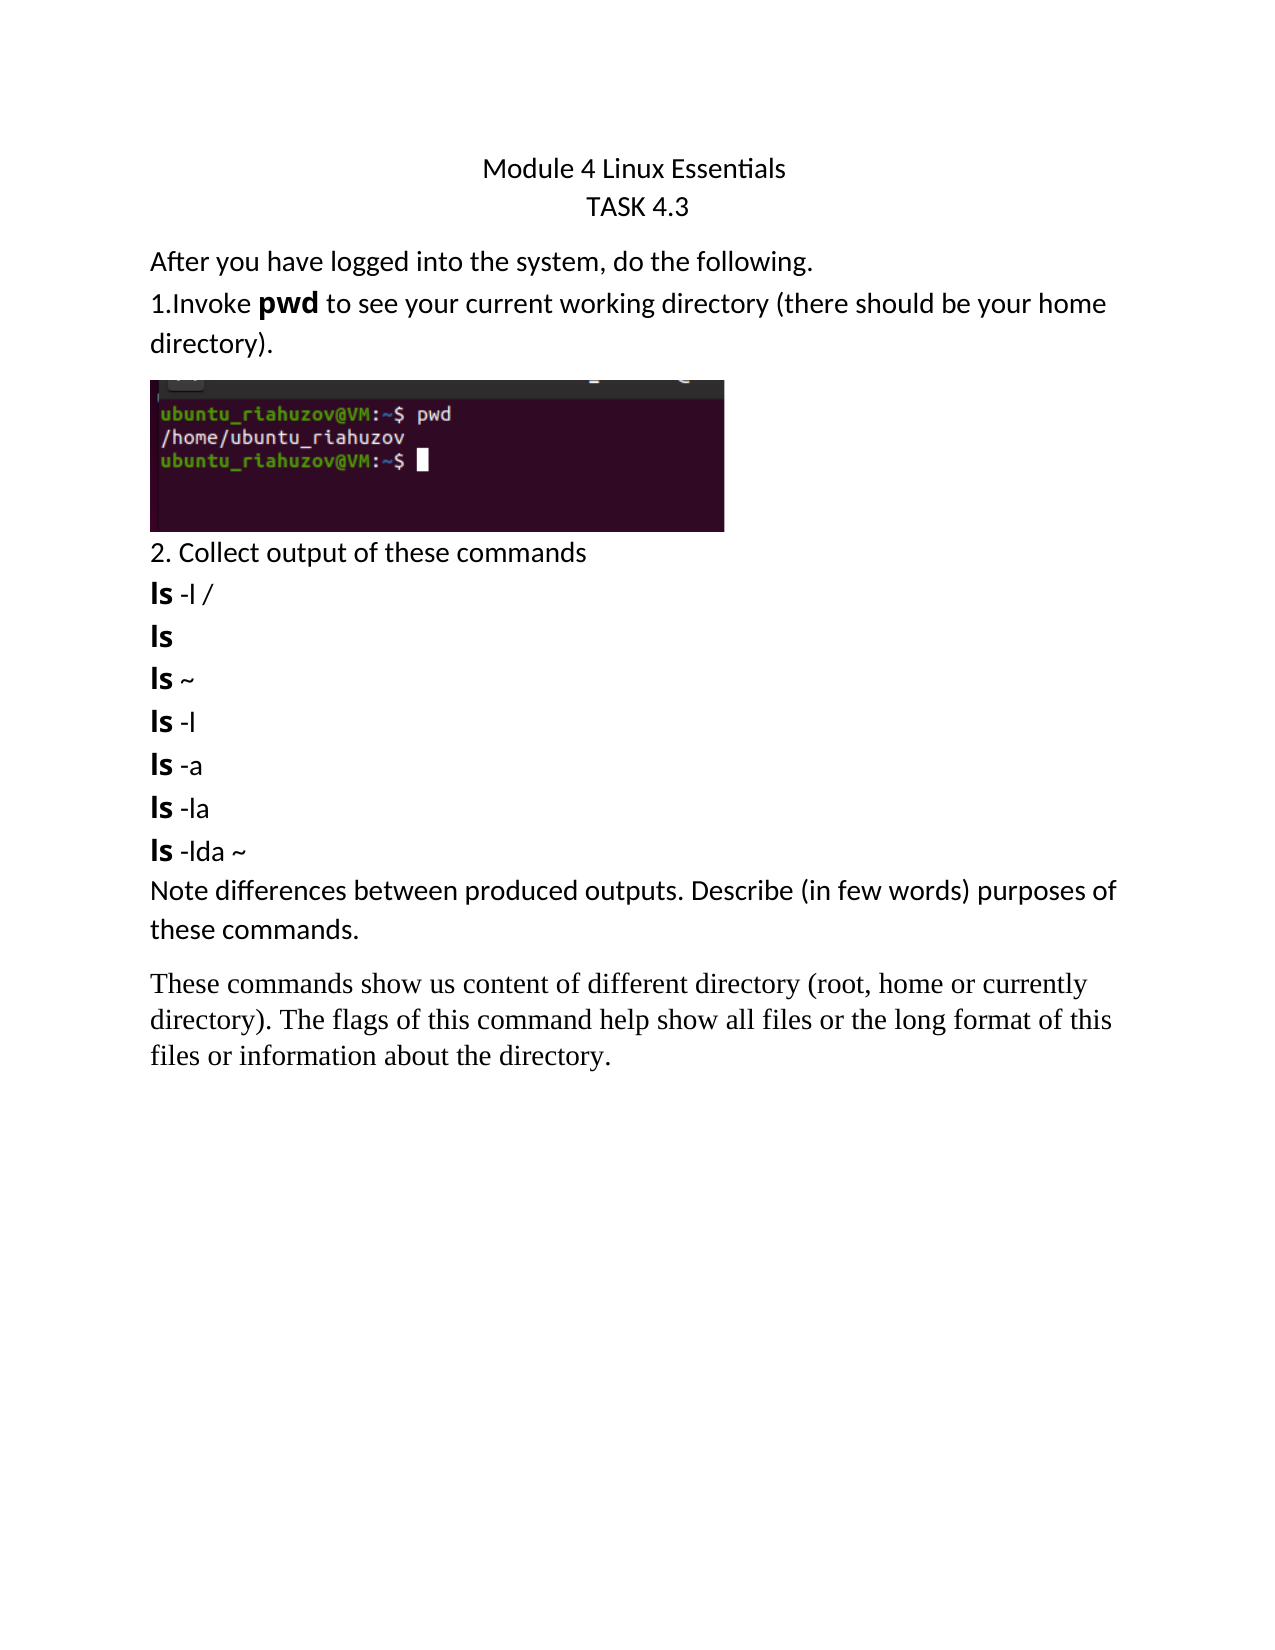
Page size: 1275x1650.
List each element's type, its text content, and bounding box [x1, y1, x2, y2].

text After you have logged into the system, do the following. 1.Invoke pwd to see your current working directory (there should be your home directory). [150, 243, 1125, 360]
text 2. Collect output of these commands ls -l / ls ls ~ ls -l ls -a ls -la ls -lda ~ Note differences between produced outputs. Describe (in few words) purposes of these commands. [150, 380, 1125, 946]
text These commands show us content of different directory (root, home or currently directory). The flags of this command help show all files or the long format of this files or information about the directory. [150, 966, 1125, 1072]
picture [150, 380, 725, 532]
text Module 4 Linux Essentials TASK 4.3 [150, 150, 1125, 224]
